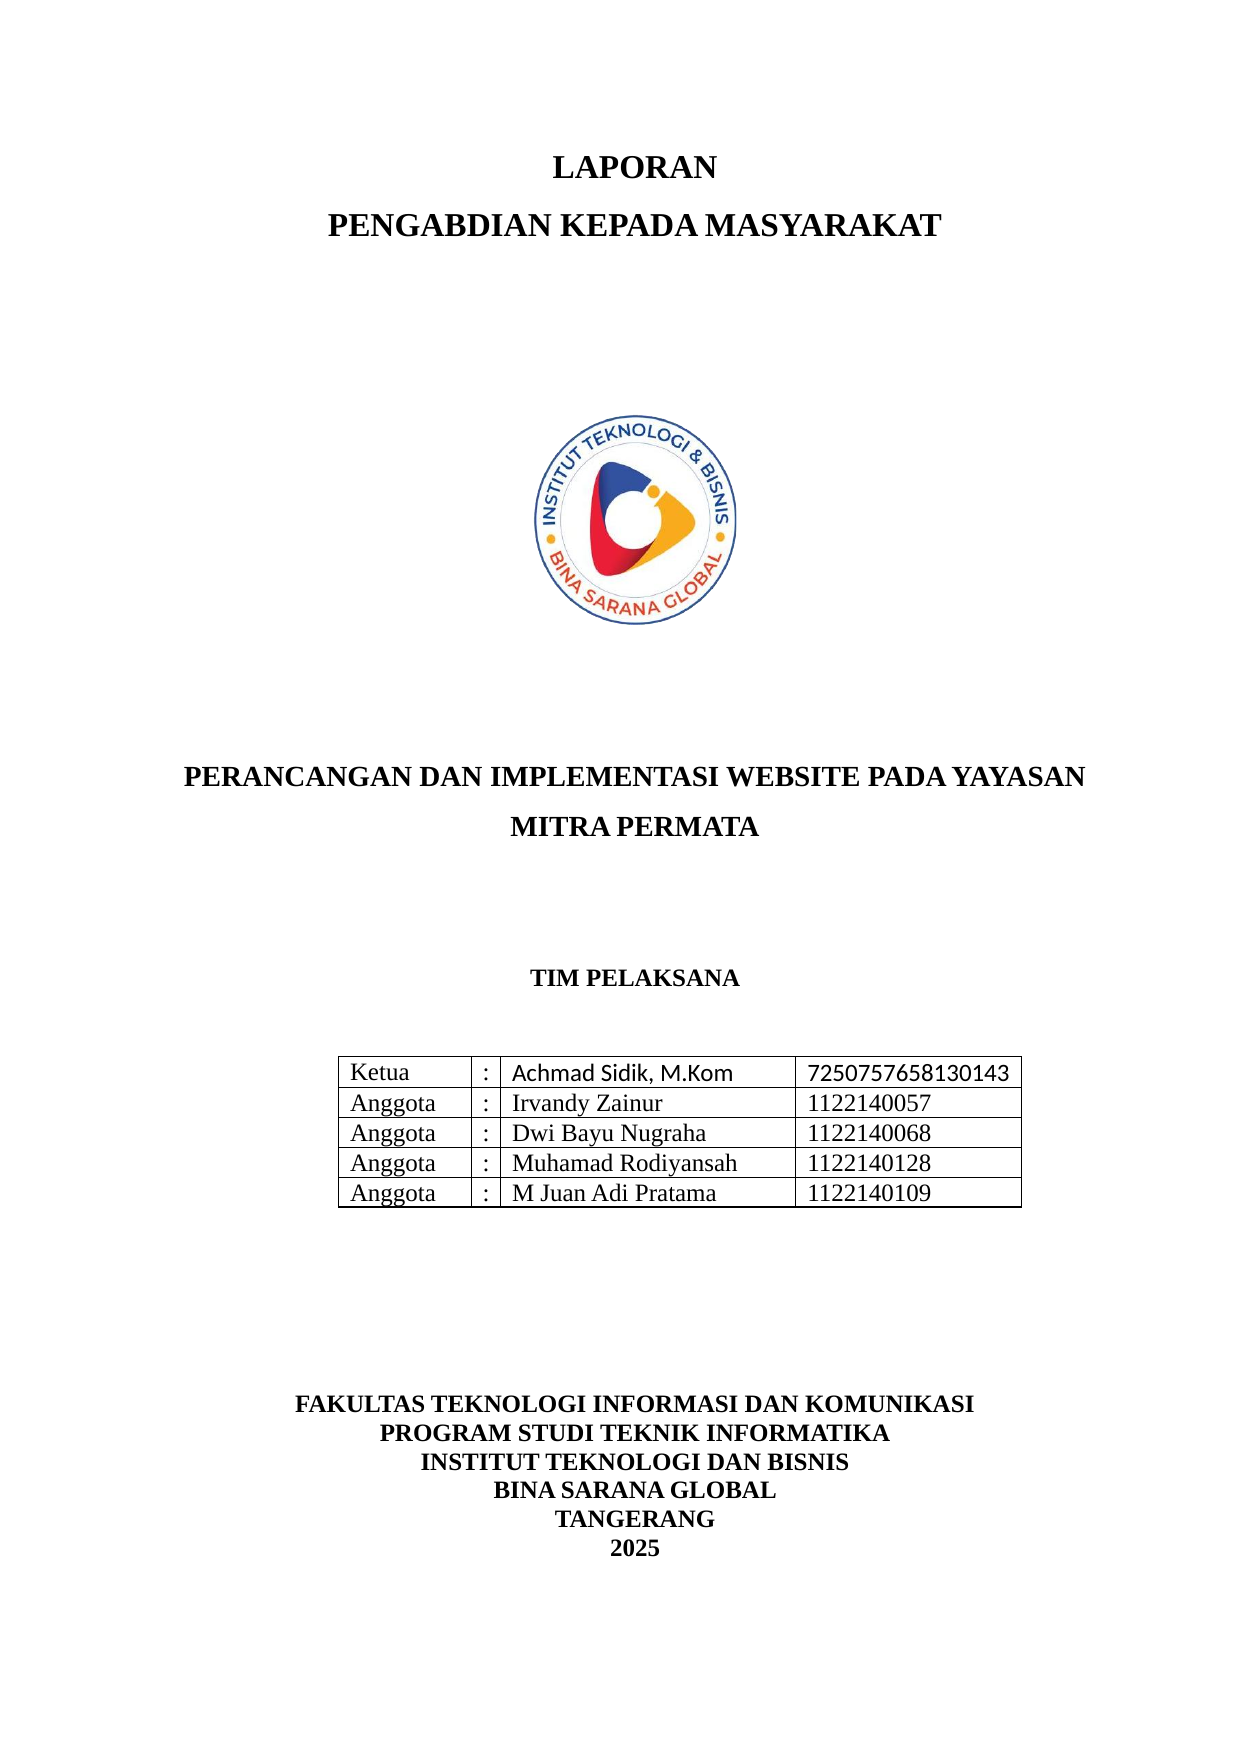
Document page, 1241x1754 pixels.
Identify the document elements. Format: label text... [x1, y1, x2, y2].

picture [533, 414, 737, 625]
table_cell 1122140057 [796, 1088, 1021, 1117]
text PERANCANGAN DAN IMPLEMENTASI WEBSITE PADA YAYASAN MITRA PERMATA [177, 759, 1092, 843]
table_cell Anggota [339, 1118, 471, 1147]
table_cell Irvandy Zainur [501, 1088, 795, 1117]
table_header : [472, 1057, 500, 1087]
text 2025 [177, 1533, 1092, 1562]
table_header Ketua [339, 1057, 471, 1087]
table_cell M Juan Adi Pratama [501, 1178, 795, 1206]
table_header Achmad Sidik, M.Kom [501, 1057, 795, 1087]
text BINA SARANA GLOBAL [177, 1475, 1092, 1504]
table_cell Anggota [339, 1088, 471, 1117]
text LAPORAN PENGABDIAN KEPADA MASYARAKAT [177, 148, 1092, 243]
table_cell : [472, 1118, 500, 1147]
table_header 7250757658130143 [796, 1057, 1021, 1087]
table_cell Dwi Bayu Nugraha [501, 1118, 795, 1147]
table_cell Muhamad Rodiyansah [501, 1148, 795, 1177]
table_cell Anggota [339, 1148, 471, 1177]
table_cell : [472, 1178, 500, 1206]
text PROGRAM STUDI TEKNIK INFORMATIKA [177, 1418, 1092, 1447]
text TANGERANG [177, 1504, 1092, 1533]
table_cell : [472, 1088, 500, 1117]
table_cell Anggota [339, 1178, 471, 1206]
text FAKULTAS TEKNOLOGI INFORMASI DAN KOMUNIKASI [177, 1389, 1092, 1418]
text TIM PELAKSANA [177, 963, 1092, 991]
table_cell : [472, 1148, 500, 1177]
table_cell 1122140068 [796, 1118, 1021, 1147]
table_cell 1122140109 [796, 1178, 1021, 1206]
table_cell 1122140128 [796, 1148, 1021, 1177]
text INSTITUT TEKNOLOGI DAN BISNIS [177, 1447, 1092, 1475]
